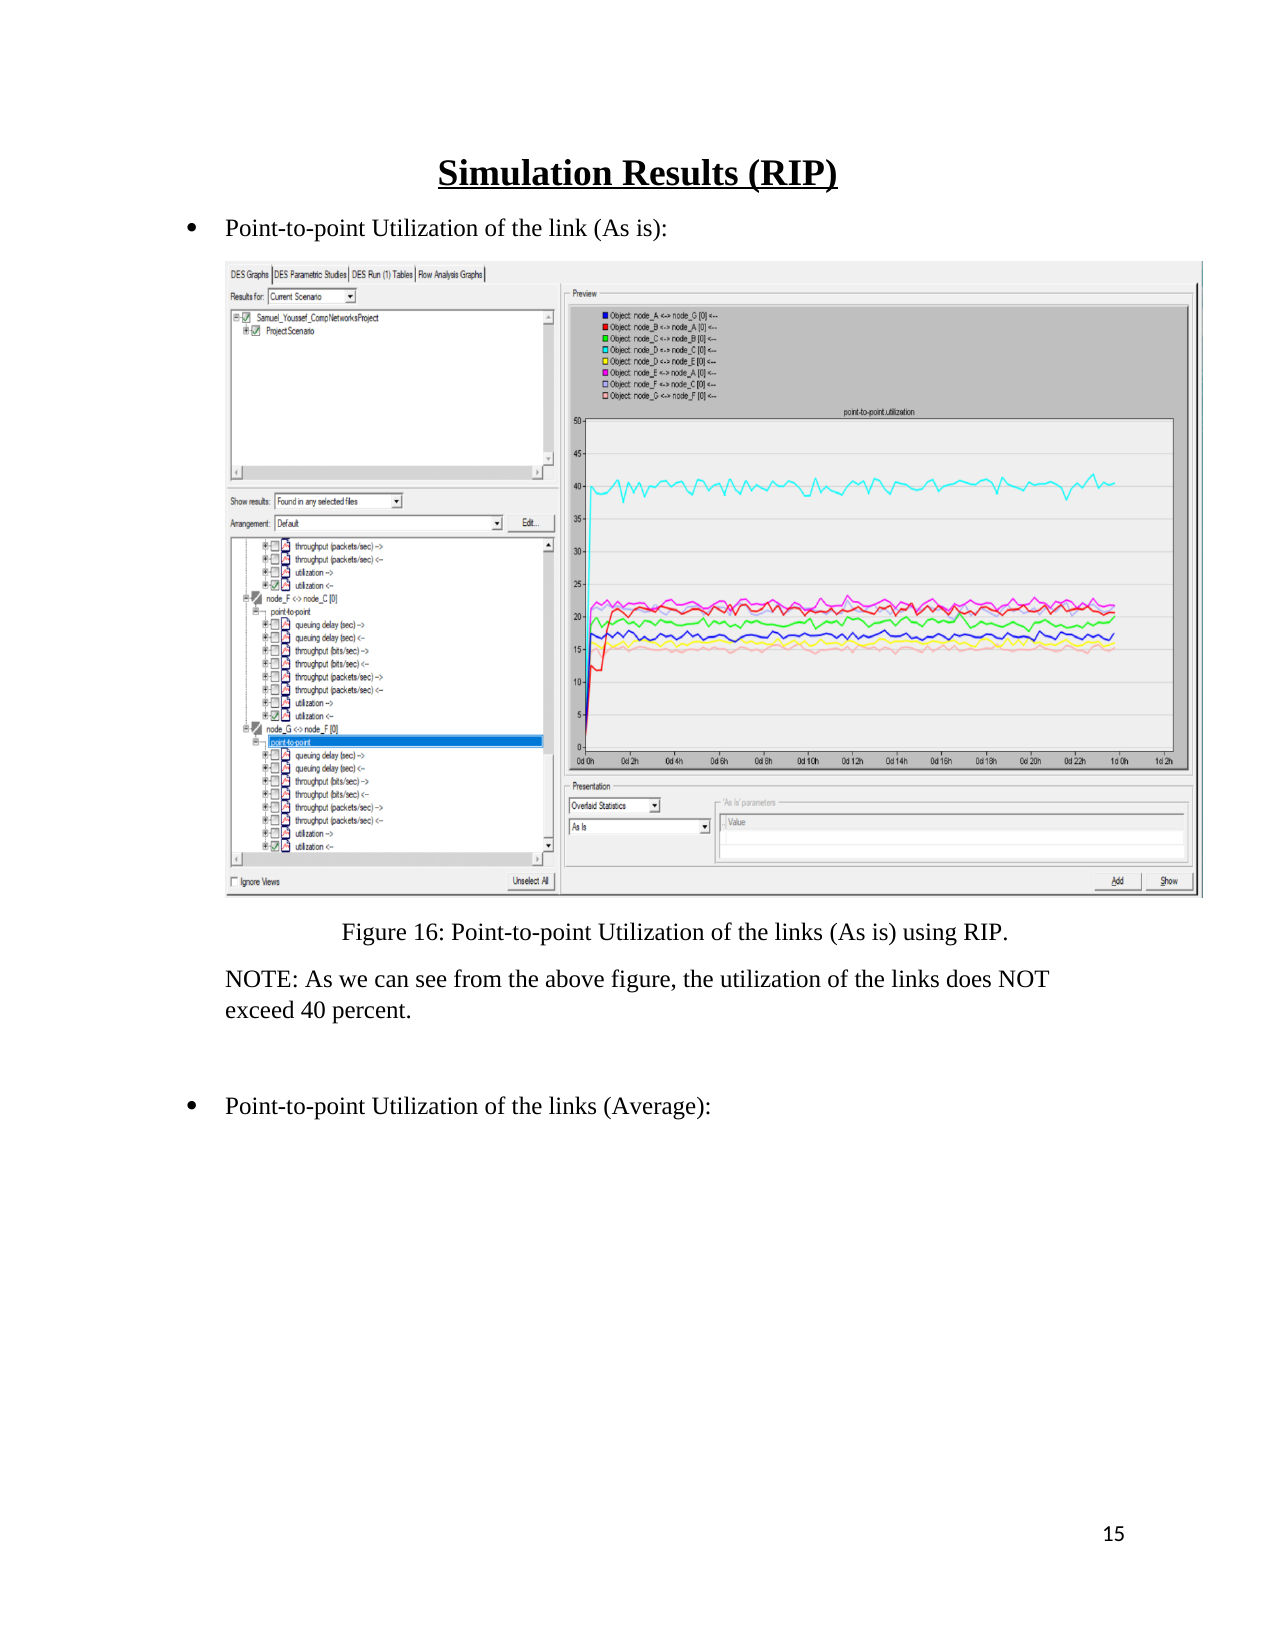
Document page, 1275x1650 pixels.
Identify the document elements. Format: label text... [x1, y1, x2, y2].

list Point-to-point Utilization of the link (As is): [187, 213, 1125, 242]
list Point-to-point Utilization of the links (Average): [187, 1091, 1125, 1120]
text NOTE: As we can see from the above figure, the utilization of the links does NOT exceed 40 percent. [225, 964, 1125, 1024]
picture [225, 261, 1203, 898]
text Simulation Results (RIP) [150, 150, 1125, 193]
text Figure 16: Point-to-point Utilization of the links (As is) using RIP. [225, 917, 1125, 946]
